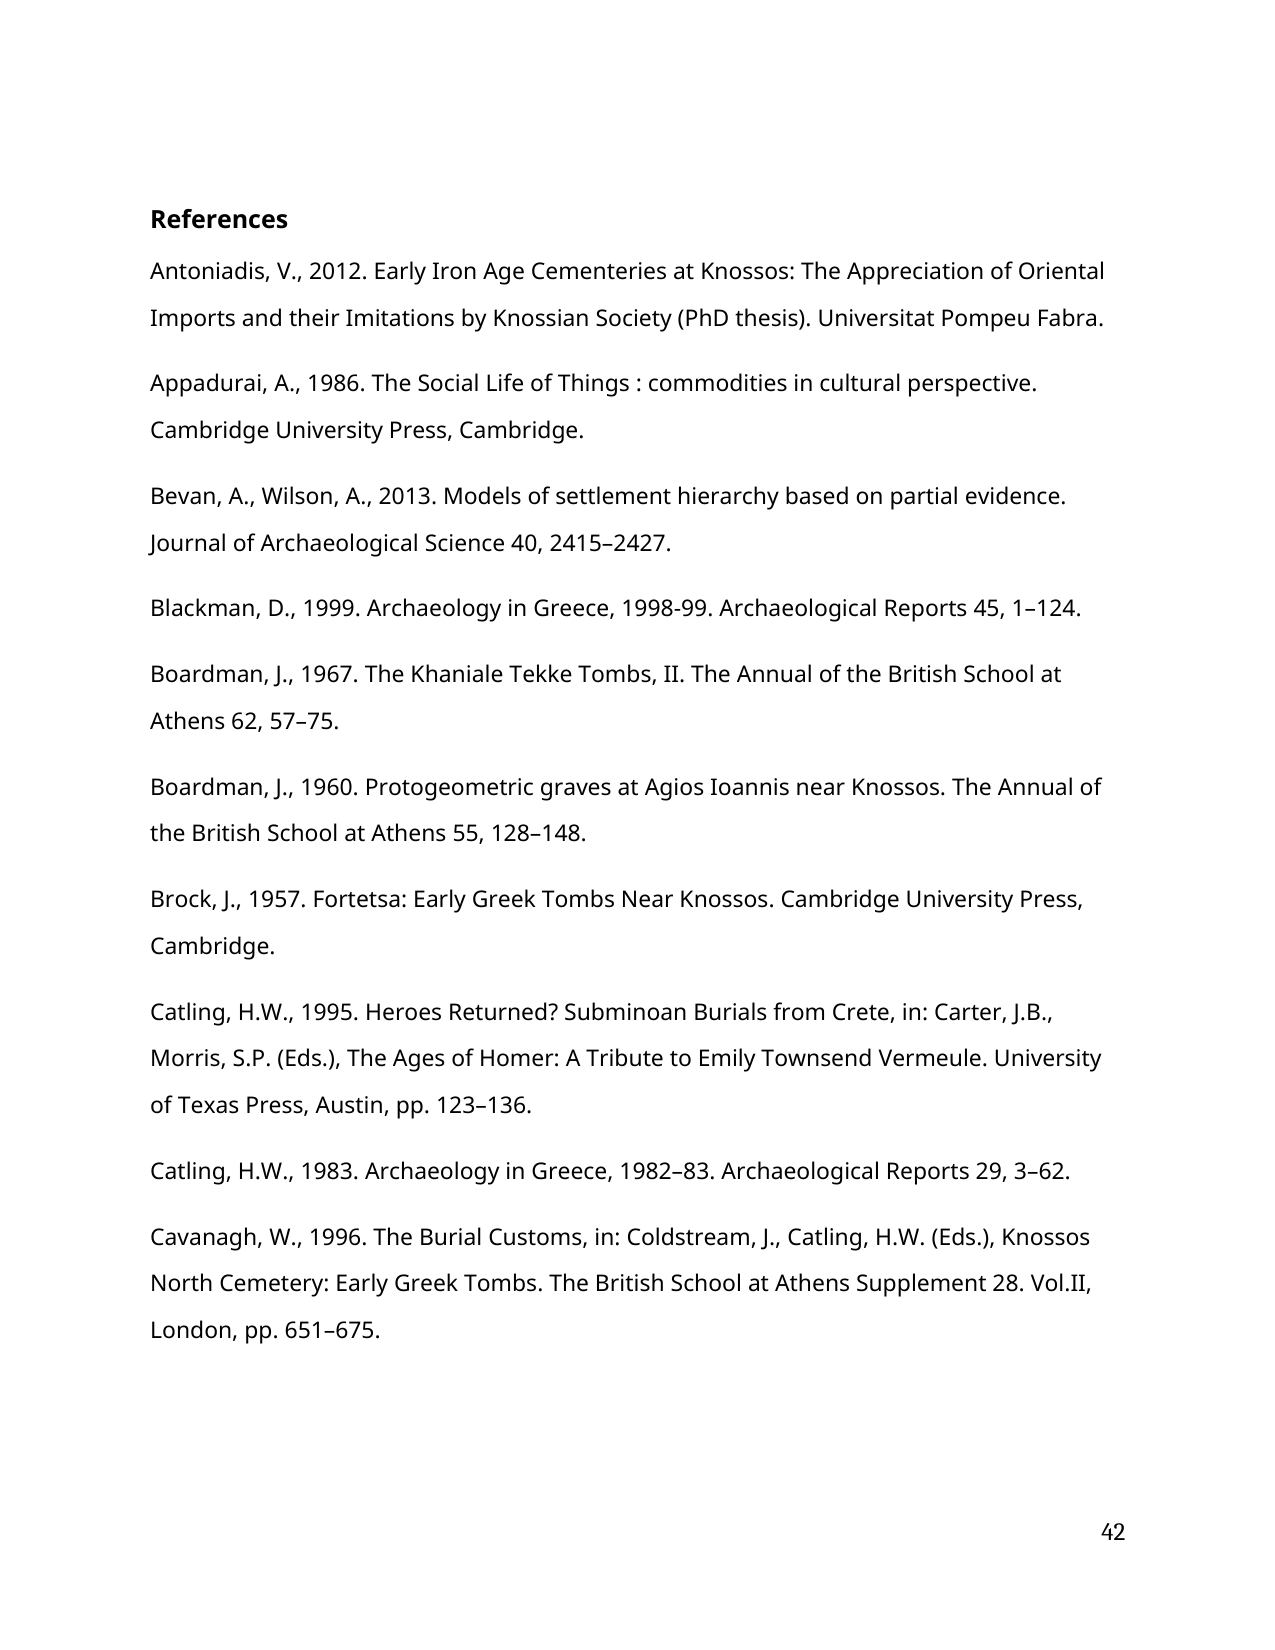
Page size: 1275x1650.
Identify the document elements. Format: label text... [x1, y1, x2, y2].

text Boardman, J., 1960. Protogeometric graves at Agios Ioannis near Knossos. The Annual of the British School at Athens 55, 128–148. [150, 771, 1125, 849]
text Appadurai, A., 1986. The Social Life of Things : commodities in cultural perspective. Cambridge University Press, Cambridge. [150, 367, 1125, 446]
text Catling, H.W., 1983. Archaeology in Greece, 1982–83. Archaeological Reports 29, 3–62. [150, 1155, 1125, 1186]
text Cavanagh, W., 1996. The Burial Customs, in: Coldstream, J., Catling, H.W. (Eds.), Knossos North Cemetery: Early Greek Tombs. The British School at Athens Supplement 28. Vol.II, London, pp. 651–675. [150, 1221, 1125, 1346]
text Bevan, A., Wilson, A., 2013. Models of settlement hierarchy based on partial evidence. Journal of Archaeological Science 40, 2415–2427. [150, 480, 1125, 558]
text Blackman, D., 1999. Archaeology in Greece, 1998-99. Archaeological Reports 45, 1–124. [150, 592, 1125, 624]
text Brock, J., 1957. Fortetsa: Early Greek Tombs Near Knossos. Cambridge University Press, Cambridge. [150, 883, 1125, 961]
text Boardman, J., 1967. The Khaniale Tekke Tombs, II. The Annual of the British School at Athens 62, 57–75. [150, 658, 1125, 736]
text Catling, H.W., 1995. Heroes Returned? Subminoan Burials from Crete, in: Carter, J.B., Morris, S.P. (Eds.), The Ages of Homer: A Tribute to Emily Townsend Vermeule. University of Texas Press, Austin, pp. 123–136. [150, 996, 1125, 1121]
text Antoniadis, V., 2012. Early Iron Age Cementeries at Knossos: The Appreciation of Oriental Imports and their Imitations by Knossian Society (PhD thesis). Universitat Pompeu Fabra. [150, 255, 1125, 333]
subtitle References [150, 202, 1125, 236]
